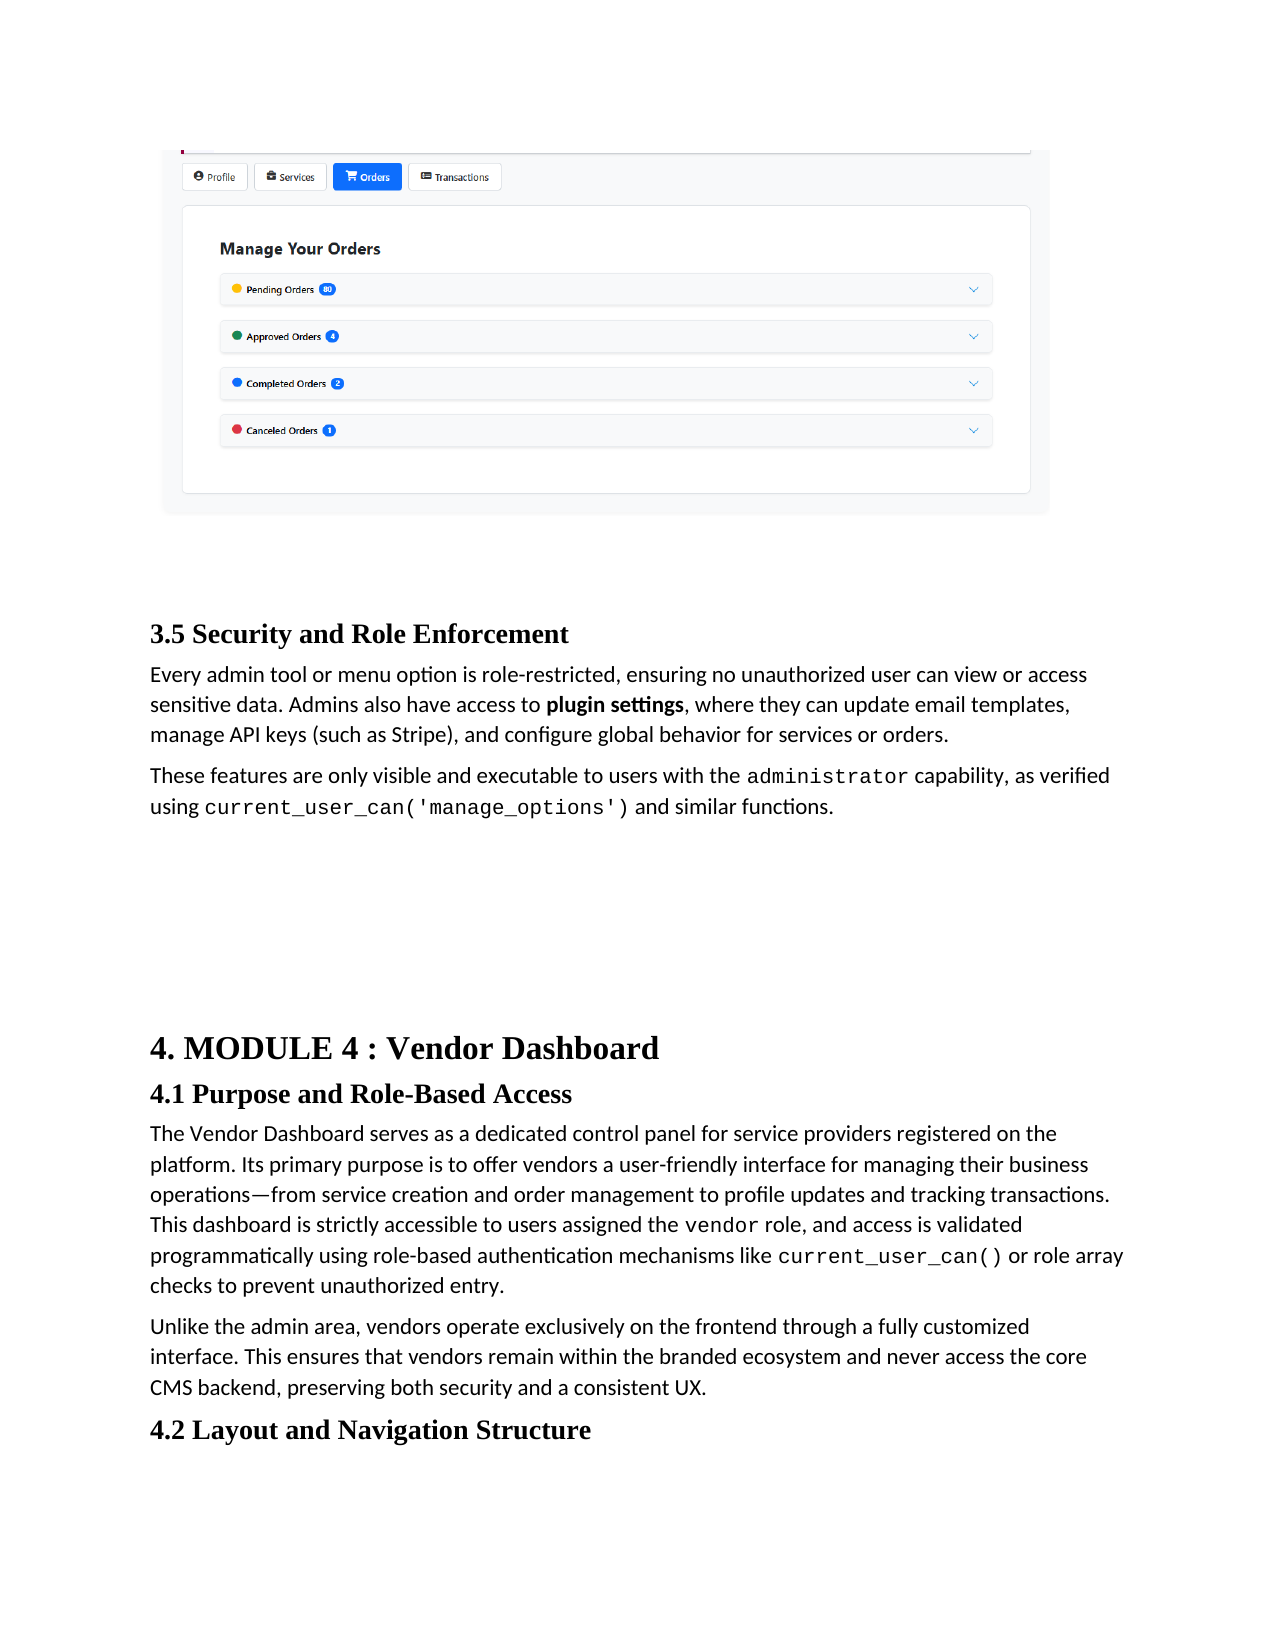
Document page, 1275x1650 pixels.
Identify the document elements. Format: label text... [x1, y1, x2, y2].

text 4.1 Purpose and Role-Based Access [150, 1077, 1125, 1109]
text These features are only visible and executable to users with the administrator capability, as verified using current_user_can('manage_options') and similar functions. [150, 761, 1125, 820]
picture [150, 150, 1050, 516]
text 3.5 Security and Role Enforcement [150, 617, 1125, 649]
text Every admin tool or menu option is role-restricted, ensuring no unauthorized user can view or access sensitive data. Admins also have access to plugin settings, where they can update email templates, manage API keys (such as Stripe), and configure global behavior for services or orders. [150, 660, 1125, 748]
text 4. MODULE 4 : Vendor Dashboard [150, 1028, 1125, 1066]
text The Vendor Dashboard serves as a dedicated control panel for service providers registered on the platform. Its primary purpose is to offer vendors a user-friendly interface for managing their business operations—from service creation and order management to profile updates and tracking transactions. This dashboard is strictly accessible to users assigned the vendor role, and access is validated programmatically using role-based authentication mechanisms like current_user_can() or role array checks to prevent unauthorized entry. [150, 1119, 1125, 1299]
text 4.2 Layout and Navigation Structure [150, 1413, 1125, 1446]
text Unlike the admin area, vendors operate exclusively on the frontend through a fully customized interface. This ensures that vendors remain within the branded ecosystem and never access the core CMS backend, preserving both security and a consistent UX. [150, 1312, 1125, 1401]
